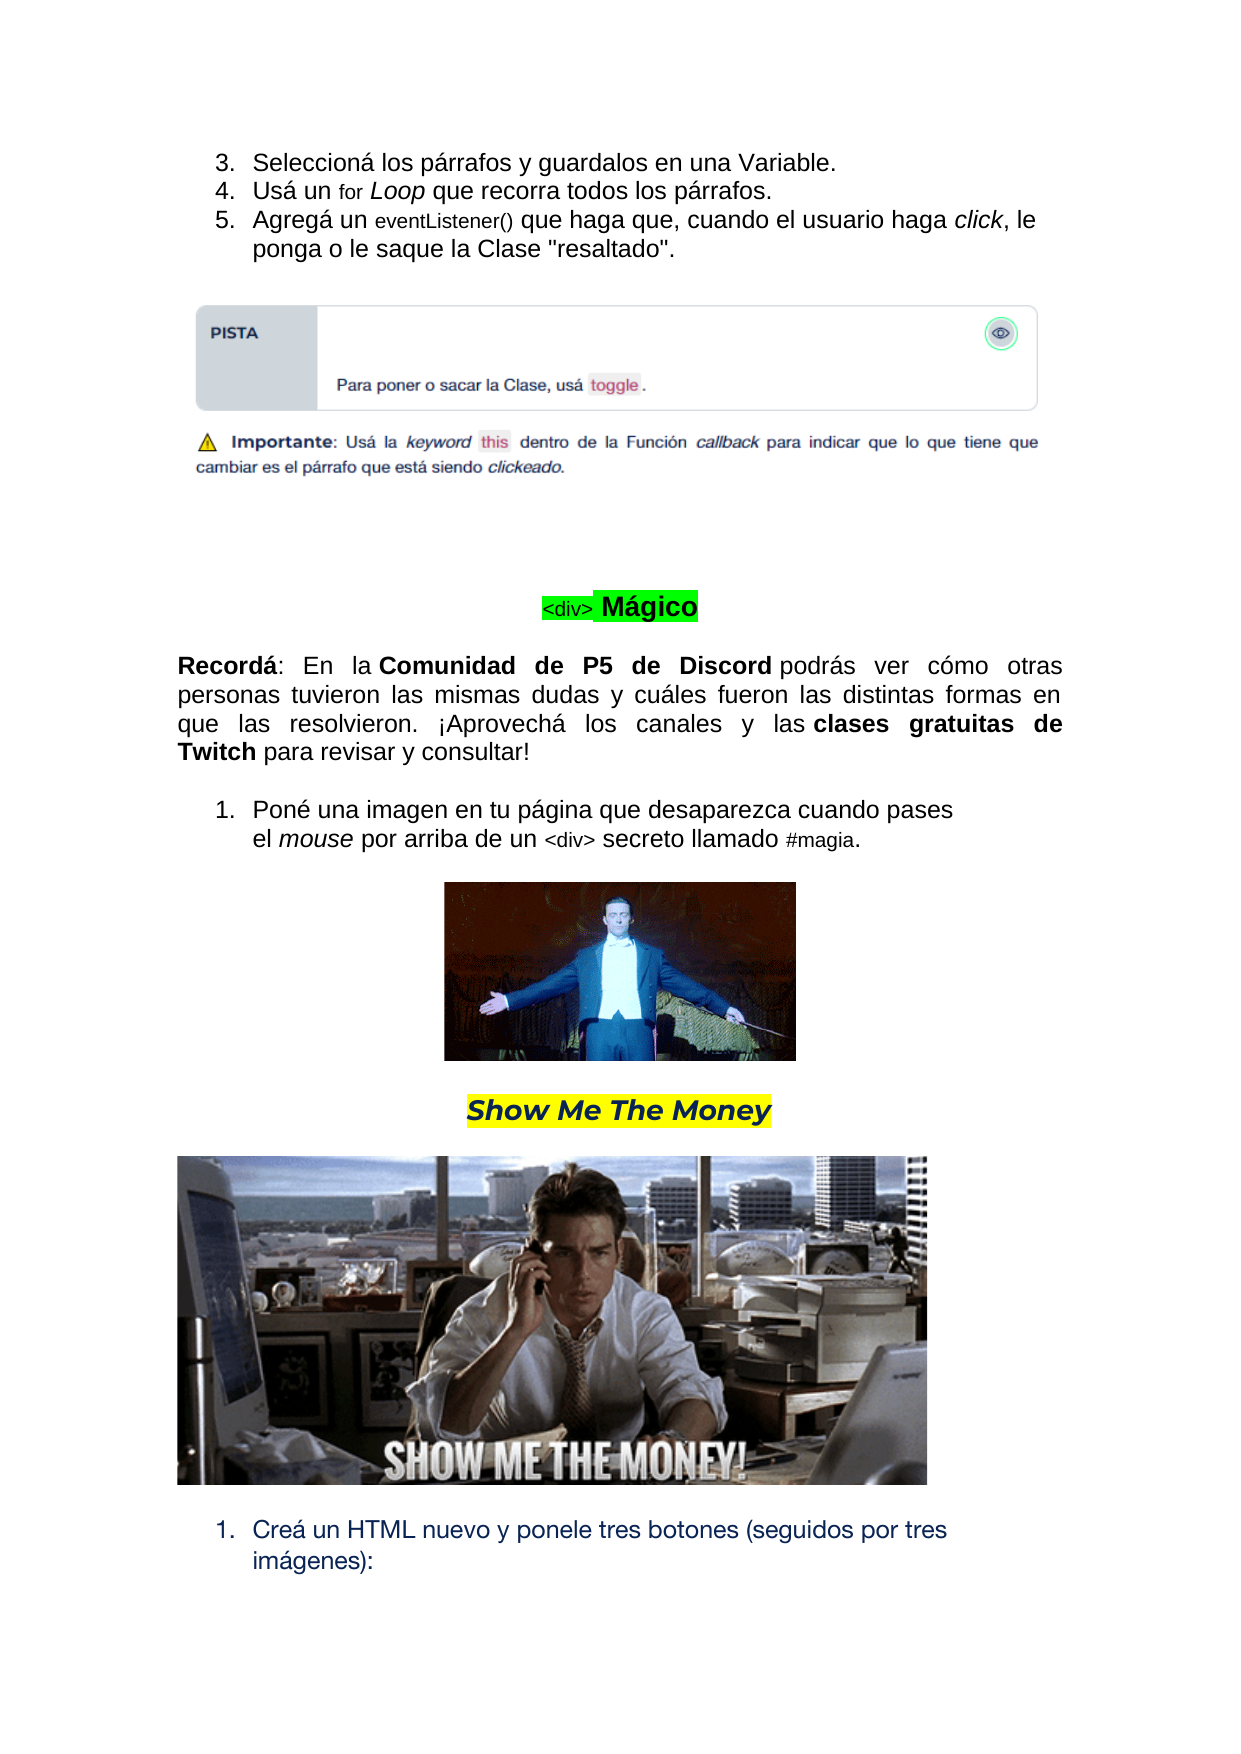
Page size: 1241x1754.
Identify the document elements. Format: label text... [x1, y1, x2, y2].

list Usá un for Loop que recorra todos los párrafos. [215, 176, 1063, 205]
text Recordá: En la Comunidad de P5 de Discord podrás ver cómo otras personas tuvieron las mismas dudas y cuáles fueron las distintas formas en que las resolvieron. ¡Aprovechá los canales y las clases gratuitas de Twitch para revisar y consultar! [177, 651, 1063, 766]
picture [177, 1156, 928, 1485]
text <div> Mágico [177, 589, 1063, 622]
list Agregá un eventListener() que haga que, cuando el usuario haga click, le ponga o le saque la Clase "resaltado". [215, 205, 1063, 263]
picture [444, 882, 796, 1061]
list Seleccioná los párrafos y guardalos en una Variable. [215, 148, 1063, 176]
list Poné una imagen en tu página que desaparezca cuando pases el mouse por arriba de un <div> secreto llamado #magia. [215, 795, 1063, 853]
text Show Me The Money [177, 1093, 1063, 1128]
picture [177, 291, 1063, 506]
list Creá un HTML nuevo y ponele tres botones (seguidos por tres imágenes): [215, 1514, 1063, 1577]
